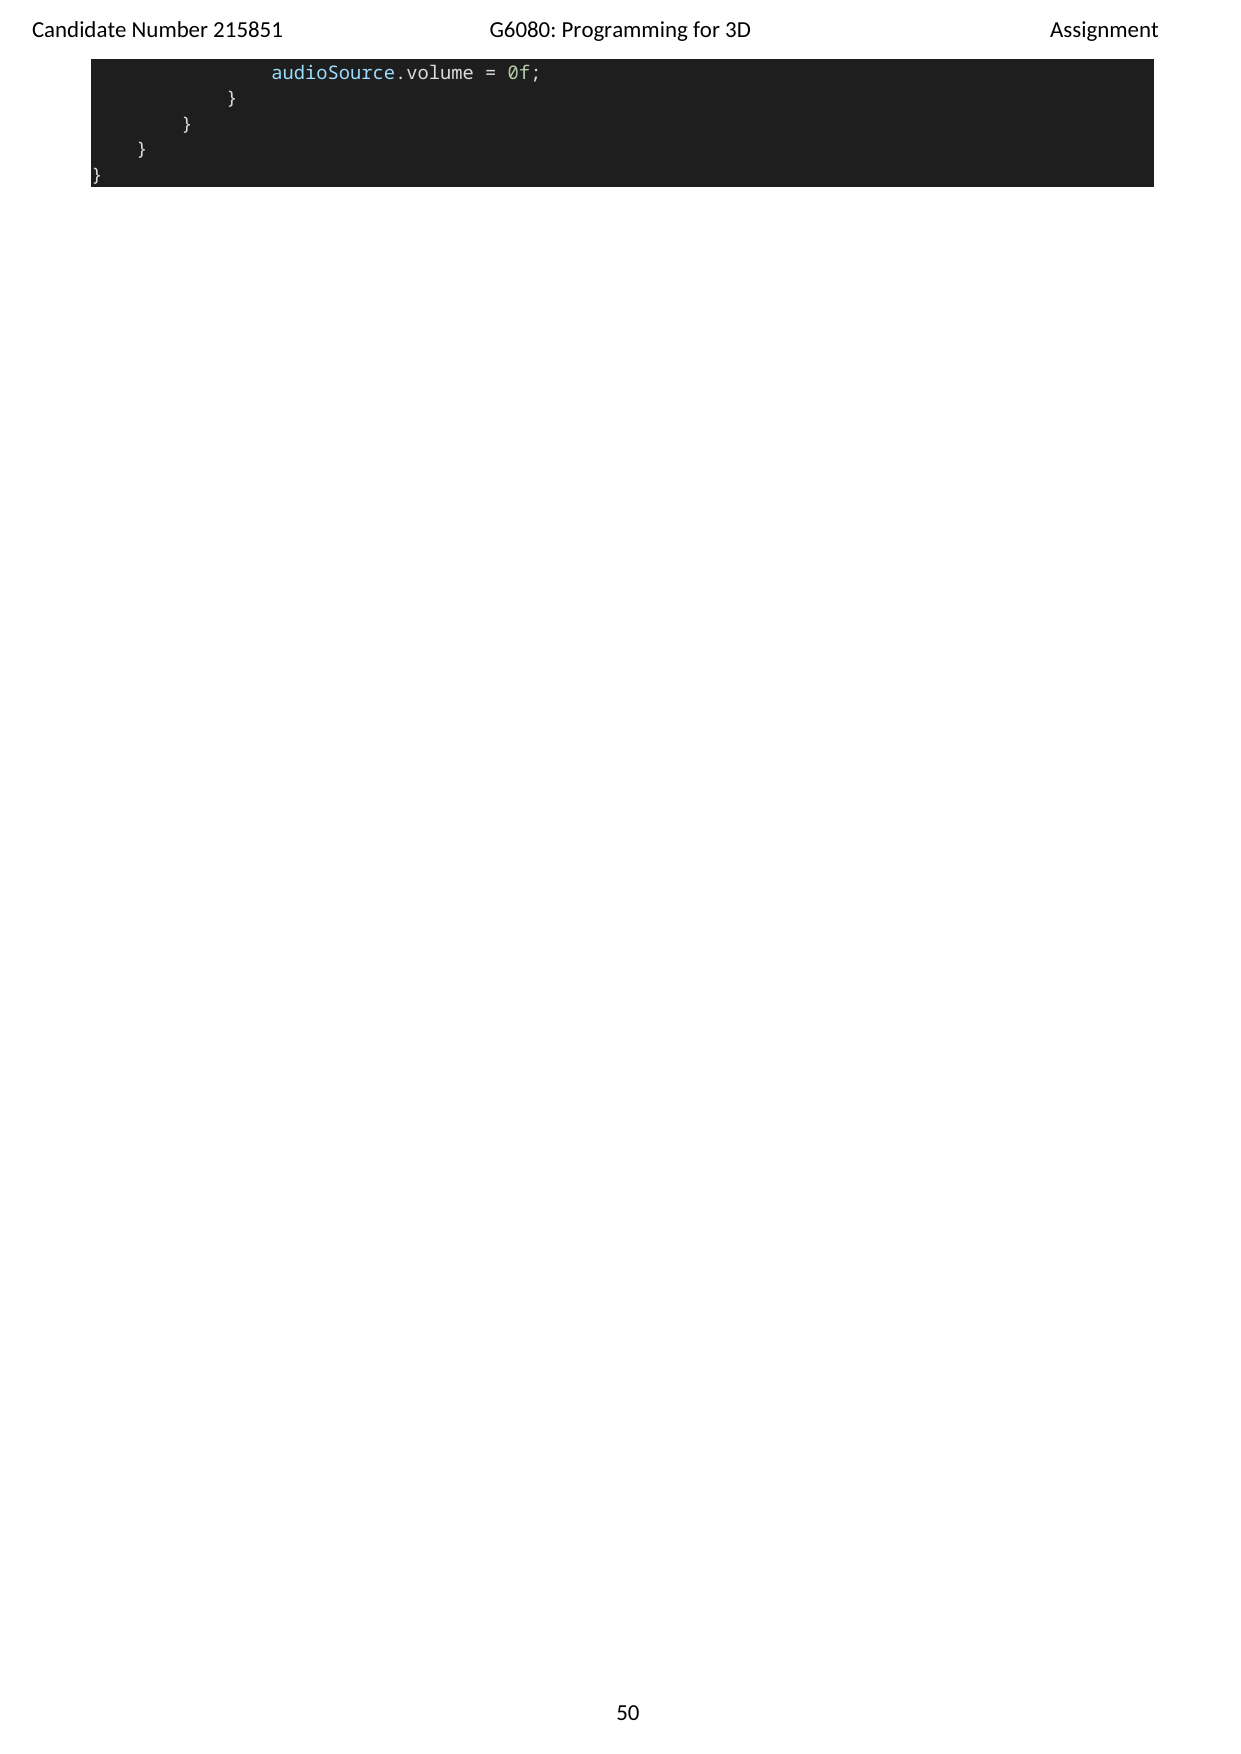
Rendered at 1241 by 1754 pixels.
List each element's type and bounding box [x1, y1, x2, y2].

text [91, 59, 1154, 187]
